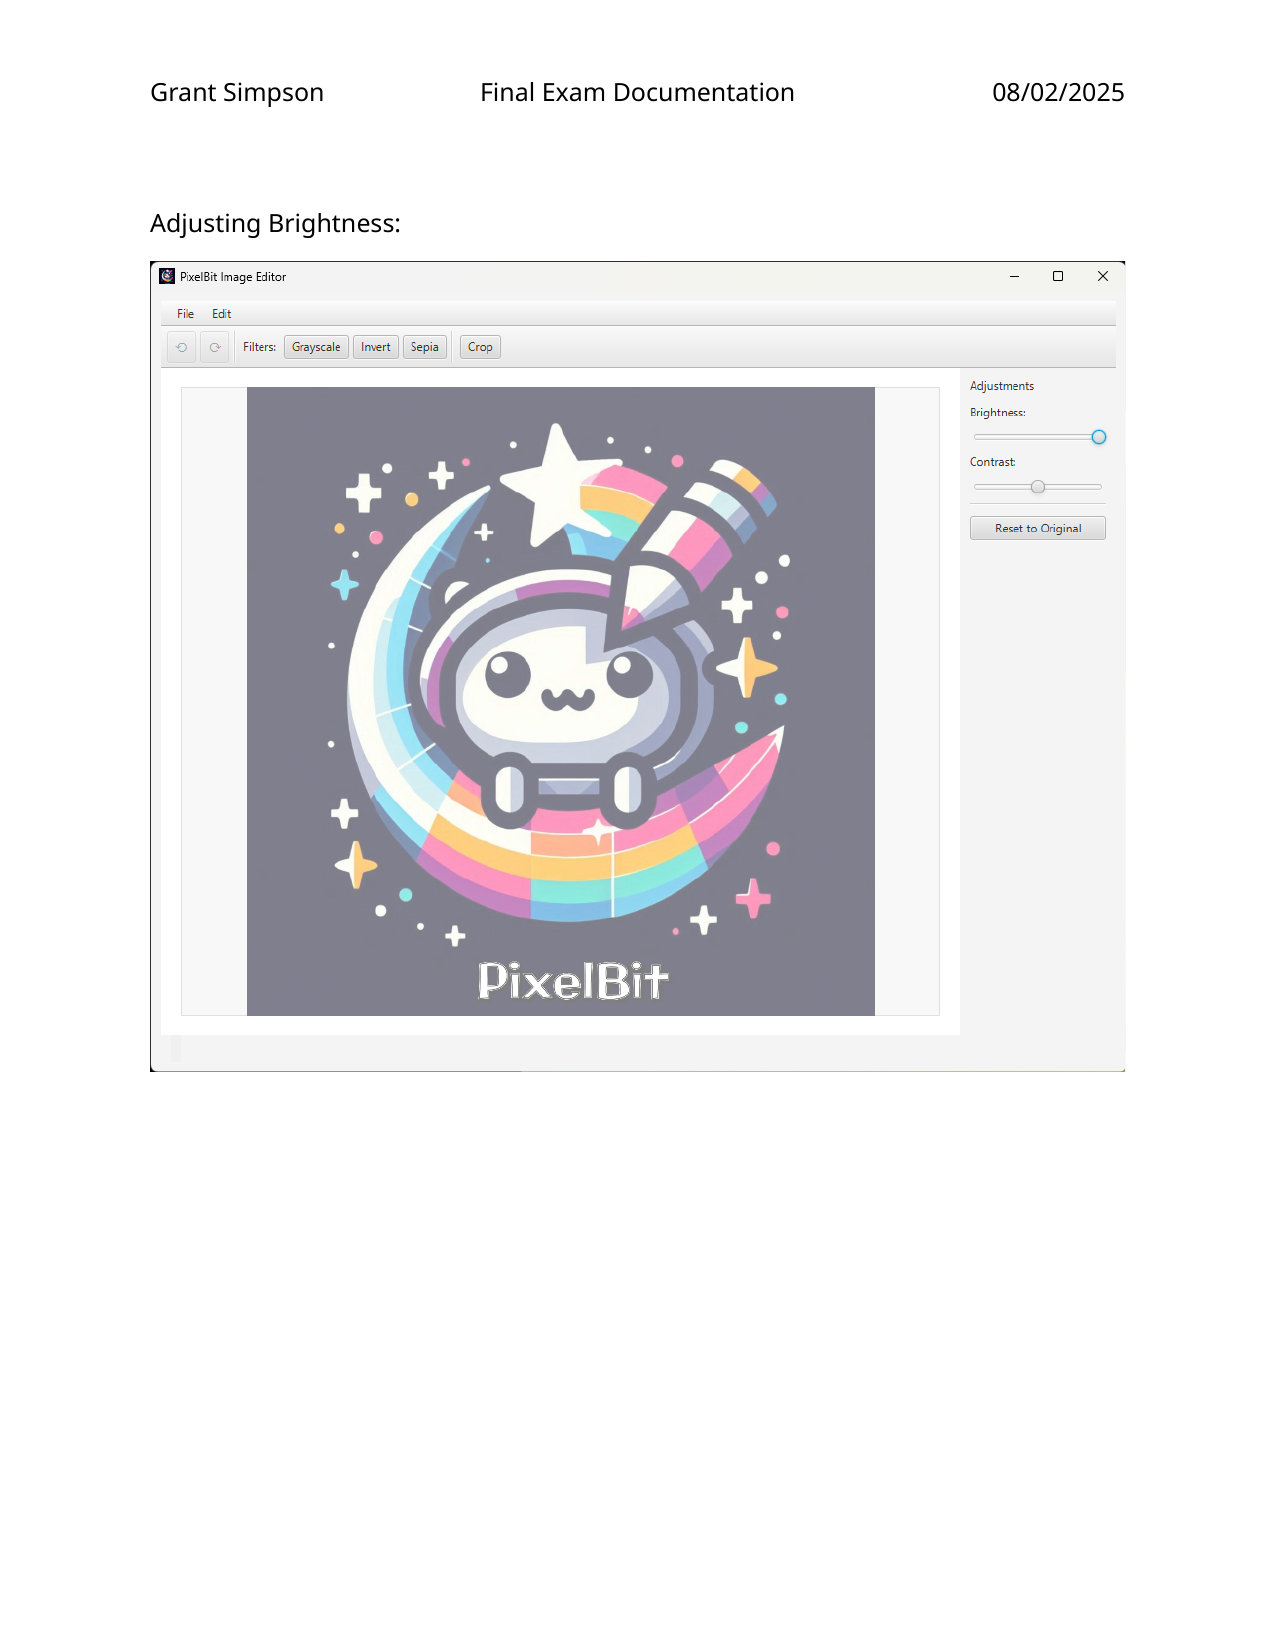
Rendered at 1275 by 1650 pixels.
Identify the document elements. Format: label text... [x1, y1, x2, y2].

text Adjusting Brightness: [150, 206, 1125, 240]
picture [150, 261, 1125, 1072]
